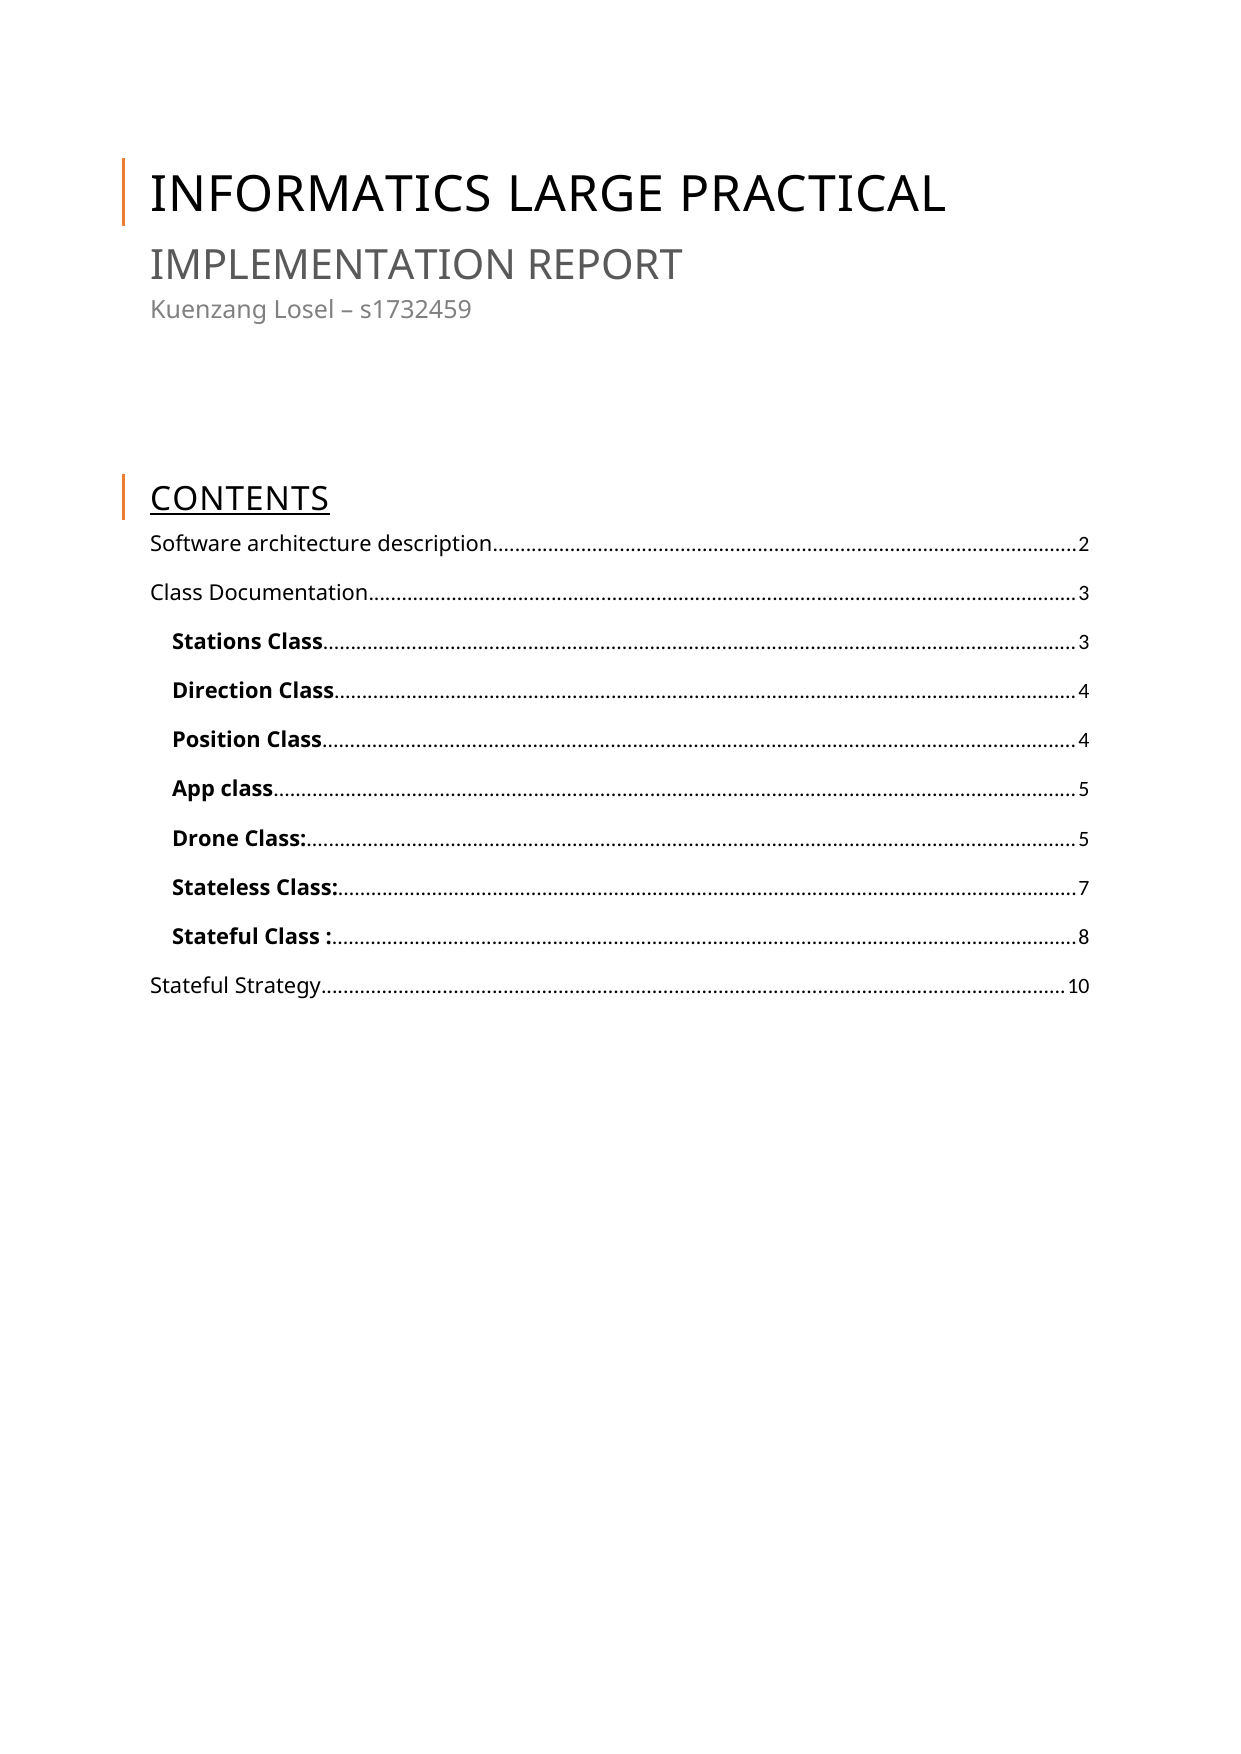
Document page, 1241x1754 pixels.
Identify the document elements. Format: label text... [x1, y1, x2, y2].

subtitle Informatics Large Practical [125, 158, 1090, 226]
text Kuenzang Losel – s1732459 [150, 292, 1090, 326]
subtitle Implementation Report [150, 235, 1090, 292]
